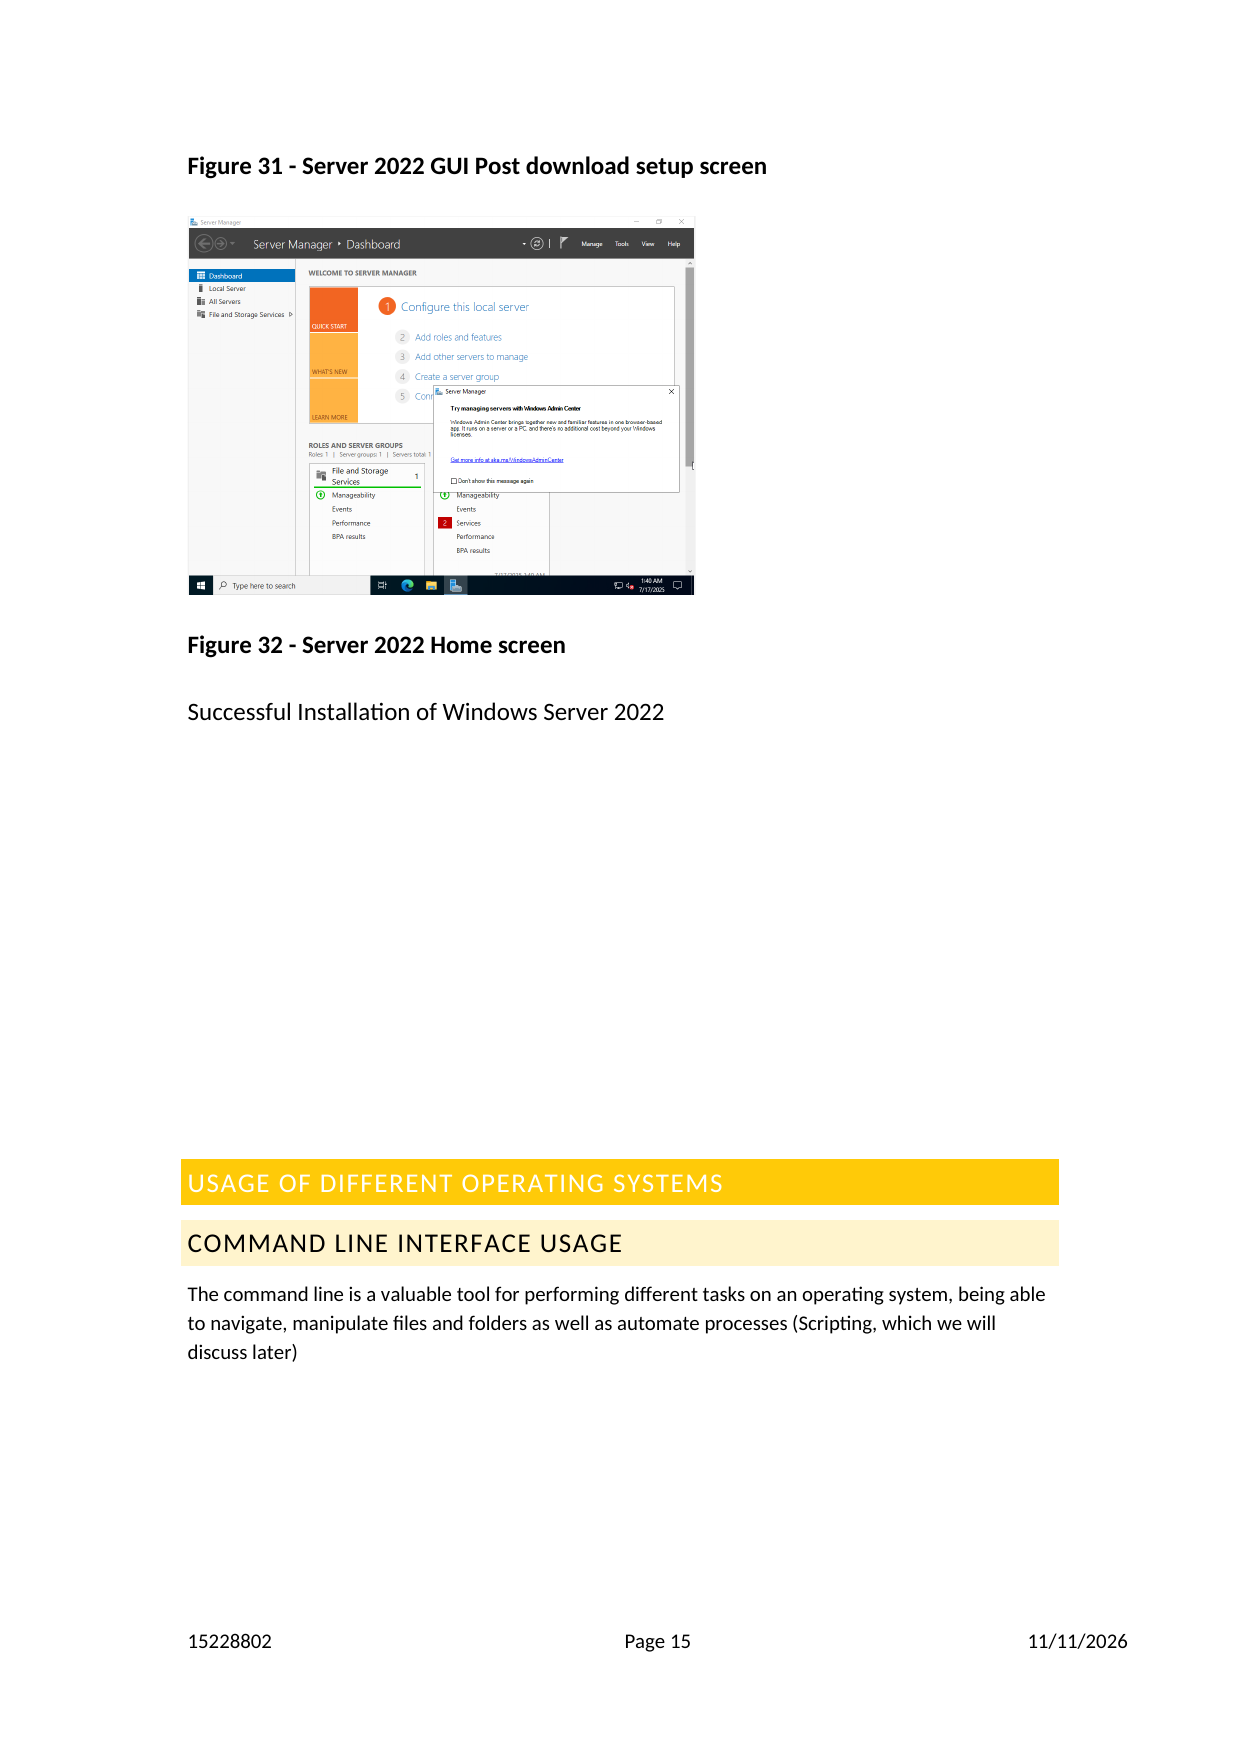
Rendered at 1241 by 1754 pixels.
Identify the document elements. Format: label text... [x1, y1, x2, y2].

text Figure 32 - Server 2022 Home screen [187, 629, 1053, 660]
subtitle Command Line Interface Usage [188, 1227, 1053, 1260]
picture [187, 216, 696, 595]
subtitle usage of different operating systems [188, 1166, 1053, 1199]
text Figure 31 - Server 2022 GUI Post download setup screen [187, 150, 1053, 181]
text Successful Installation of Windows Server 2022 [187, 696, 1053, 726]
text The command line is a valuable tool for performing different tasks on an operating system, being able to navigate, manipulate files and folders as well as automate processes (Scripting, which we will discuss later) [187, 1281, 1053, 1365]
